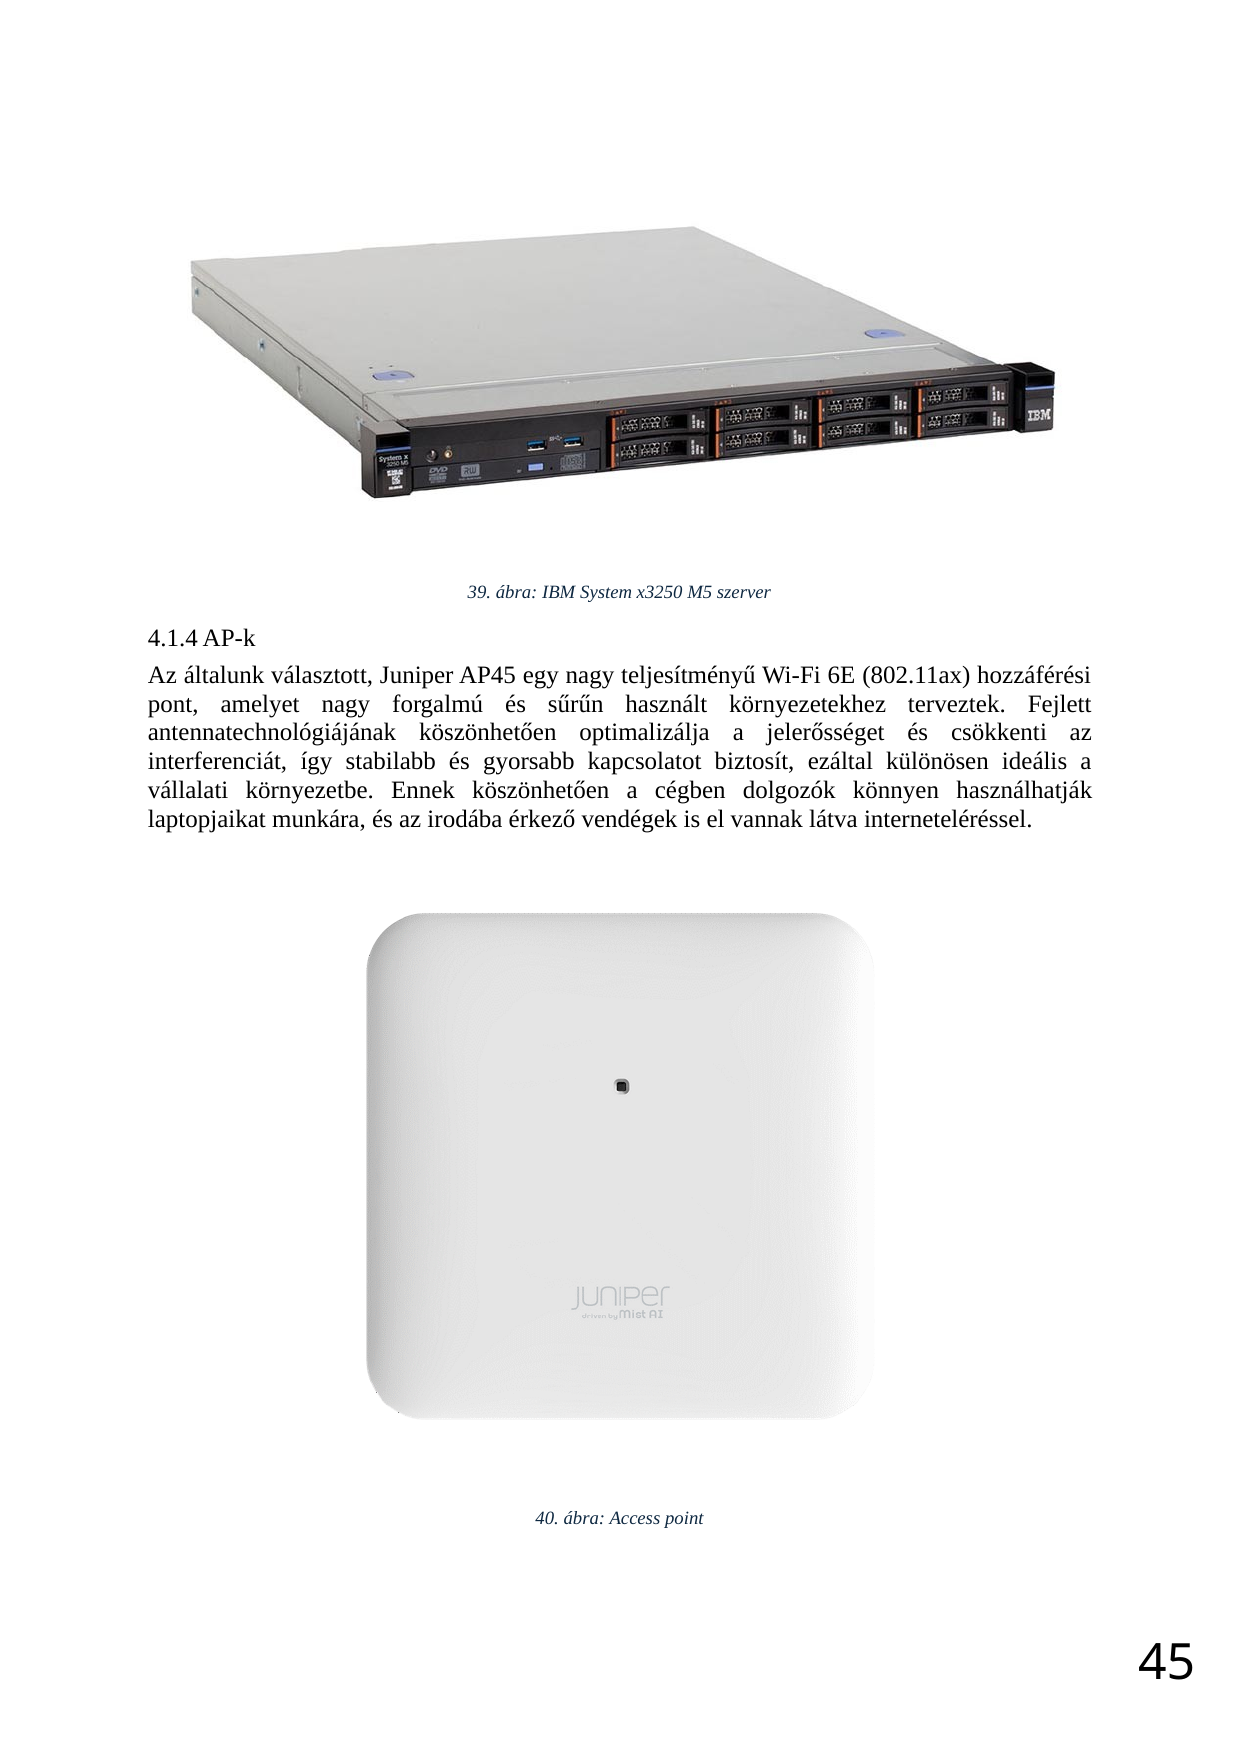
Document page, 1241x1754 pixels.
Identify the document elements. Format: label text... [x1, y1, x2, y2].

text 40. ábra: Access point [148, 1507, 1092, 1529]
text 39. ábra: IBM System x3250 M5 szerver [148, 581, 1092, 602]
picture [317, 845, 923, 1495]
picture [147, 147, 1093, 568]
subtitle 4.1.4 AP-k [148, 623, 1092, 652]
text Az általunk választott, Juniper AP45 egy nagy teljesítményű Wi-Fi 6E (802.11ax) hozzáférési pont, amelyet nagy forgalmú és sűrűn használt környezetekhez terveztek. Fejlett antennatechnológiájának köszönhetően optimalizálja a jelerősséget és csökkenti az interferenciát, így stabilabb és gyorsabb kapcsolatot biztosít, ezáltal különösen ideális a vállalati környezetbe. Ennek köszönhetően a cégben dolgozók könnyen használhatják laptopjaikat munkára, és az irodába érkező vendégek is el vannak látva interneteléréssel. [148, 660, 1092, 832]
